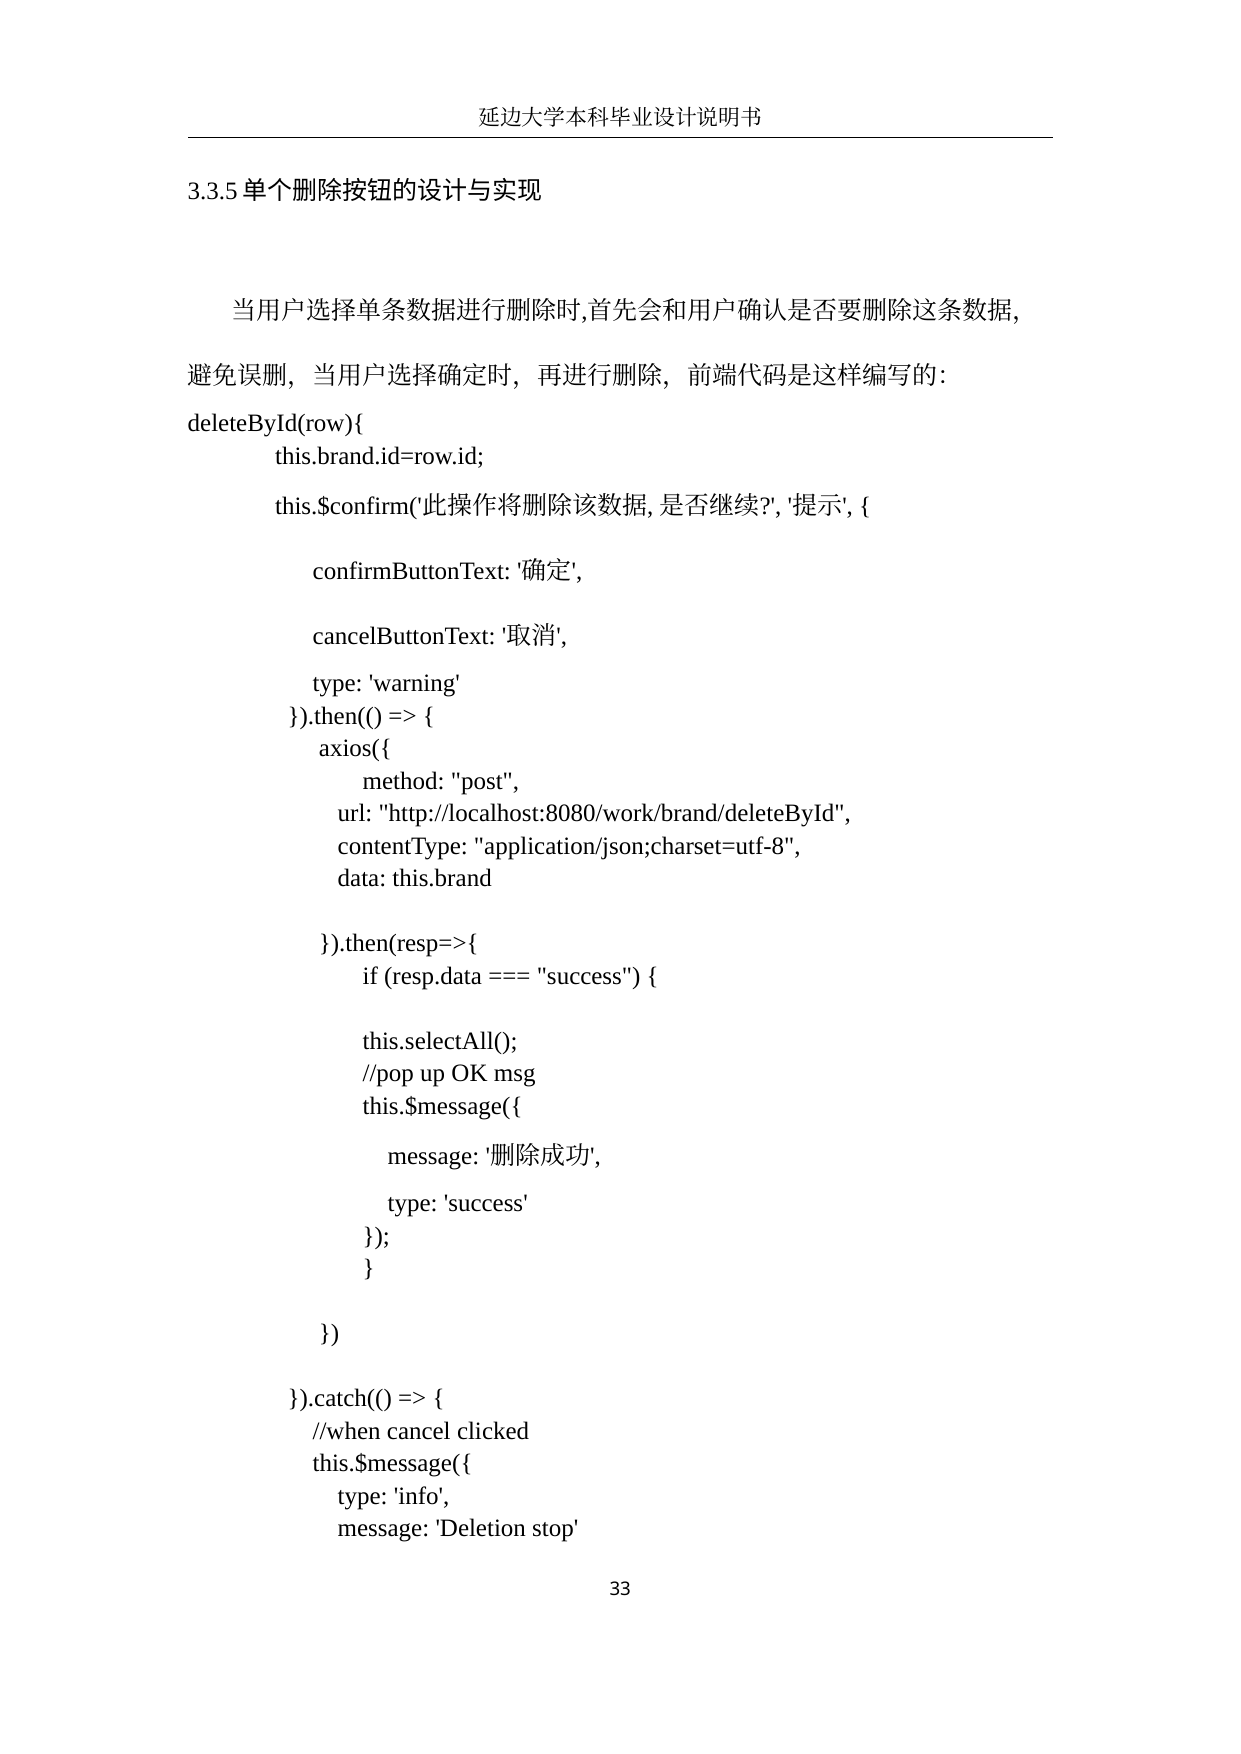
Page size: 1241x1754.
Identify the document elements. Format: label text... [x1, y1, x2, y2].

text this.brand.id=row.id; [187, 439, 1053, 471]
text }).then(resp=>{ [187, 926, 1053, 959]
text type: 'info', [187, 1479, 1053, 1511]
subtitle 3.3.5单个删除按钮的设计与实现 [187, 156, 1053, 221]
text type: 'warning' [187, 666, 1053, 699]
text }).catch(() => { [187, 1381, 1053, 1414]
text 当用户选择单条数据进行删除时,首先会和用户确认是否要删除这条数据，避免误删，当用户选择确定时，再进行删除，前端代码是这样编写的： [187, 276, 1053, 406]
text contentType: "application/json;charset=utf-8", [187, 829, 1053, 861]
text }); [187, 1219, 1053, 1251]
text }).then(() => { [187, 699, 1053, 731]
text //when cancel clicked [187, 1414, 1053, 1446]
text method: "post", [187, 764, 1053, 796]
text message: 'Deletion stop' [187, 1511, 1053, 1544]
text }) [187, 1316, 1053, 1349]
text type: 'success' [187, 1186, 1053, 1219]
text message: '删除成功', [187, 1121, 1053, 1186]
text this.$message({ [187, 1089, 1053, 1121]
text if (resp.data === "success") { [187, 959, 1053, 991]
text deleteById(row){ [187, 406, 1053, 439]
text confirmButtonText: '确定', [187, 536, 1053, 601]
text data: this.brand [187, 861, 1053, 894]
text this.$confirm('此操作将删除该数据, 是否继续?', '提示', { [187, 471, 1053, 536]
text url: "http://localhost:8080/work/brand/deleteById", [187, 796, 1053, 829]
text //pop up OK msg [187, 1056, 1053, 1089]
text cancelButtonText: '取消', [187, 601, 1053, 666]
text axios({ [187, 731, 1053, 764]
text this.selectAll(); [187, 1024, 1053, 1056]
text this.$message({ [187, 1446, 1053, 1479]
text } [187, 1251, 1053, 1284]
